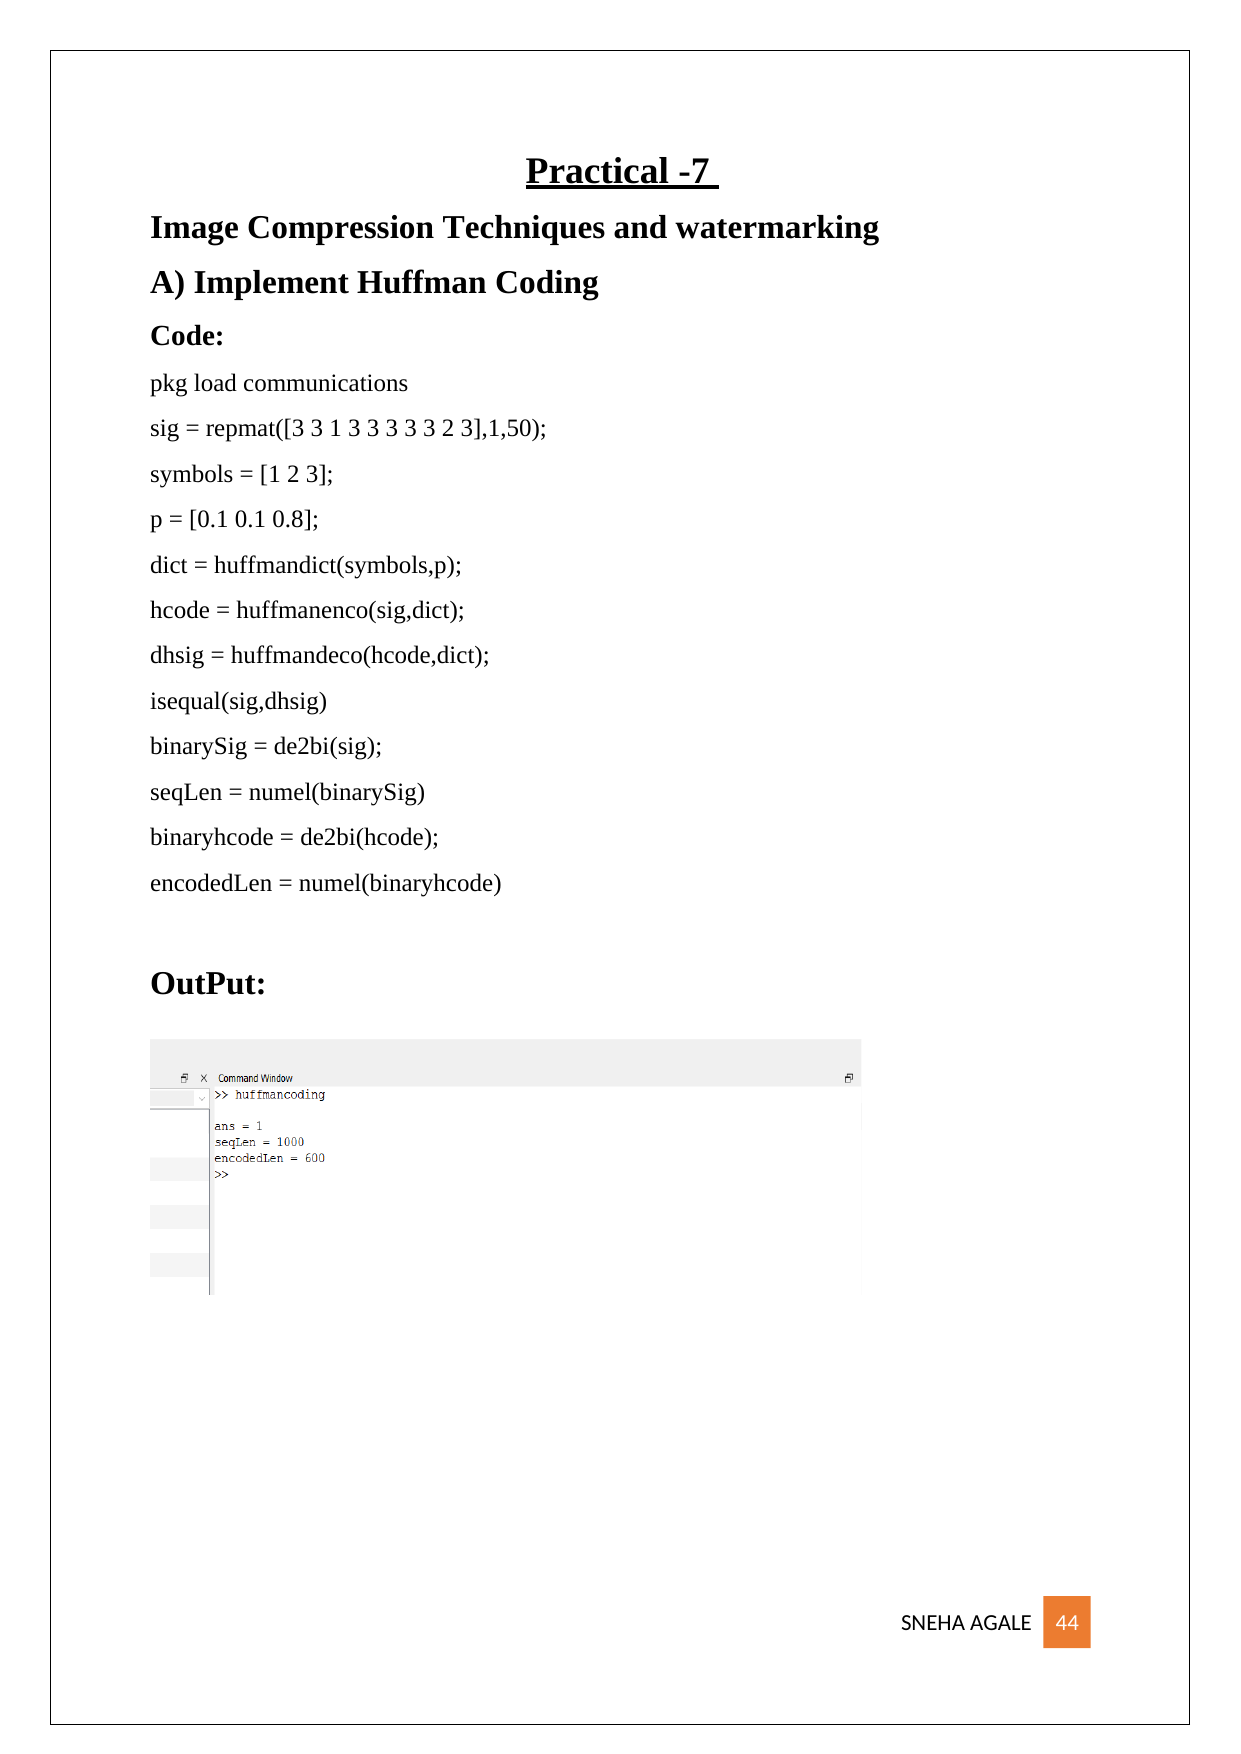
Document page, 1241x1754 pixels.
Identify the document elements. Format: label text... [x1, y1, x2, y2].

text dict = huffmandict(symbols,p); hcode = huffmanenco(sig,dict); dhsig = huffmandeco(hcode,dict); isequal(sig,dhsig) [150, 550, 491, 715]
text encodedLen = numel(binaryhcode) [150, 868, 1138, 896]
text sig = repmat([3 3 1 3 3 3 3 3 2 3],1,50); [150, 413, 1138, 442]
subtitle Image Compression Techniques and watermarking [150, 208, 1138, 246]
list Implement Huffman Coding [150, 263, 1138, 301]
subtitle Code: [150, 318, 1138, 351]
text Practical -7 [525, 148, 1138, 191]
text pkg load communications [150, 368, 1138, 397]
picture [150, 1039, 862, 1295]
text SNEHA AGALE [102, 1608, 1032, 1636]
text p = [0.1 0.1 0.8]; [150, 504, 1138, 533]
text symbols = [1 2 3]; [150, 459, 1138, 487]
text binarySig = de2bi(sig); seqLen = numel(binarySig) binaryhcode = de2bi(hcode); [150, 731, 441, 851]
subtitle OutPut: [150, 963, 1138, 1002]
